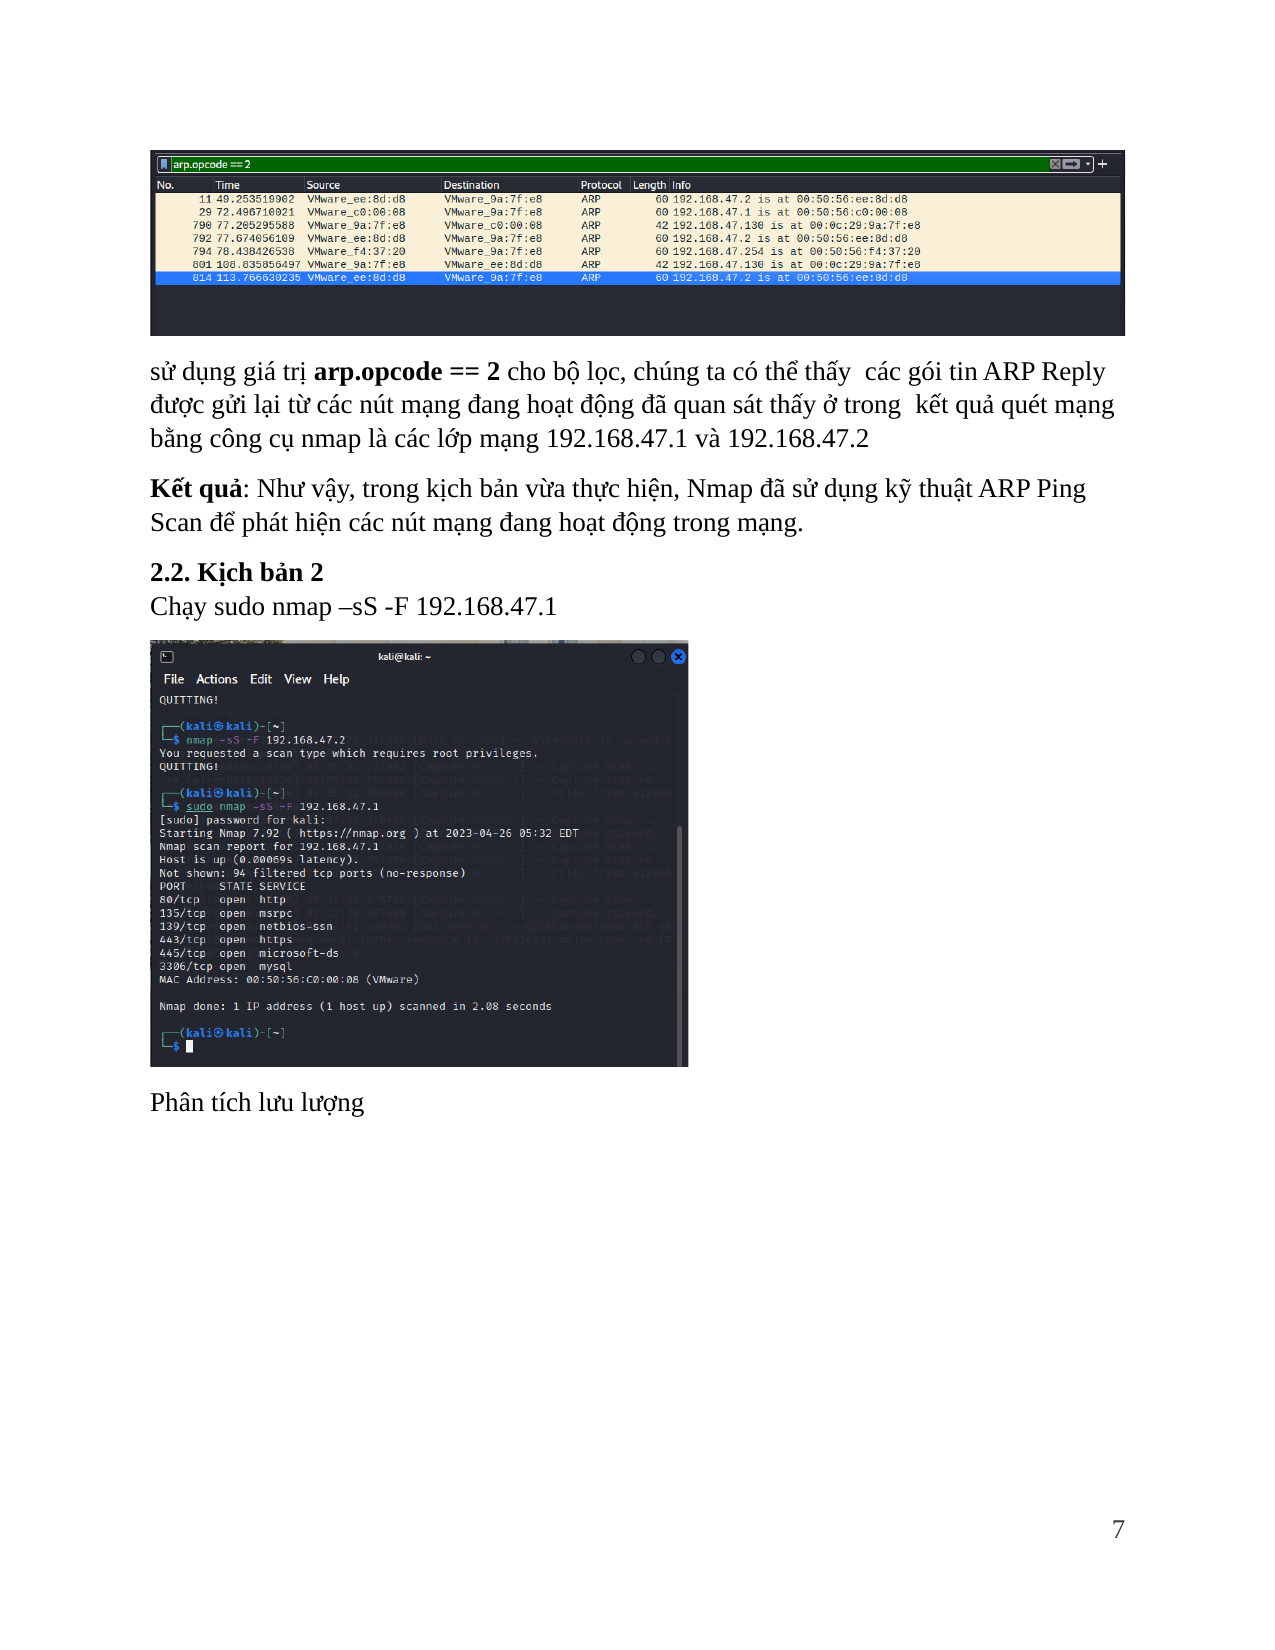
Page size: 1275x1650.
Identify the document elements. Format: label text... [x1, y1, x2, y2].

subtitle 2.2. Kịch bản 2 [150, 556, 1125, 587]
text Phân tích lưu lượng [150, 1086, 1125, 1117]
text Kết quả: Như vậy, trong kịch bản vừa thực hiện, Nmap đã sử dụng kỹ thuật ARP Ping Scan để phát hiện các nút mạng đang hoạt động trong mạng. [150, 472, 1125, 537]
picture [150, 640, 689, 1067]
picture [150, 150, 1125, 336]
text sử dụng giá trị arp.opcode == 2 cho bộ lọc, chúng ta có thể thấy các gói tin ARP Reply được gửi lại từ các nút mạng đang hoạt động đã quan sát thấy ở trong kết quả quét mạng bằng công cụ nmap là các lớp mạng 192.168.47.1 và 192.168.47.2 [150, 355, 1125, 453]
text Chạy sudo nmap –sS -F 192.168.47.1 [150, 590, 1125, 621]
